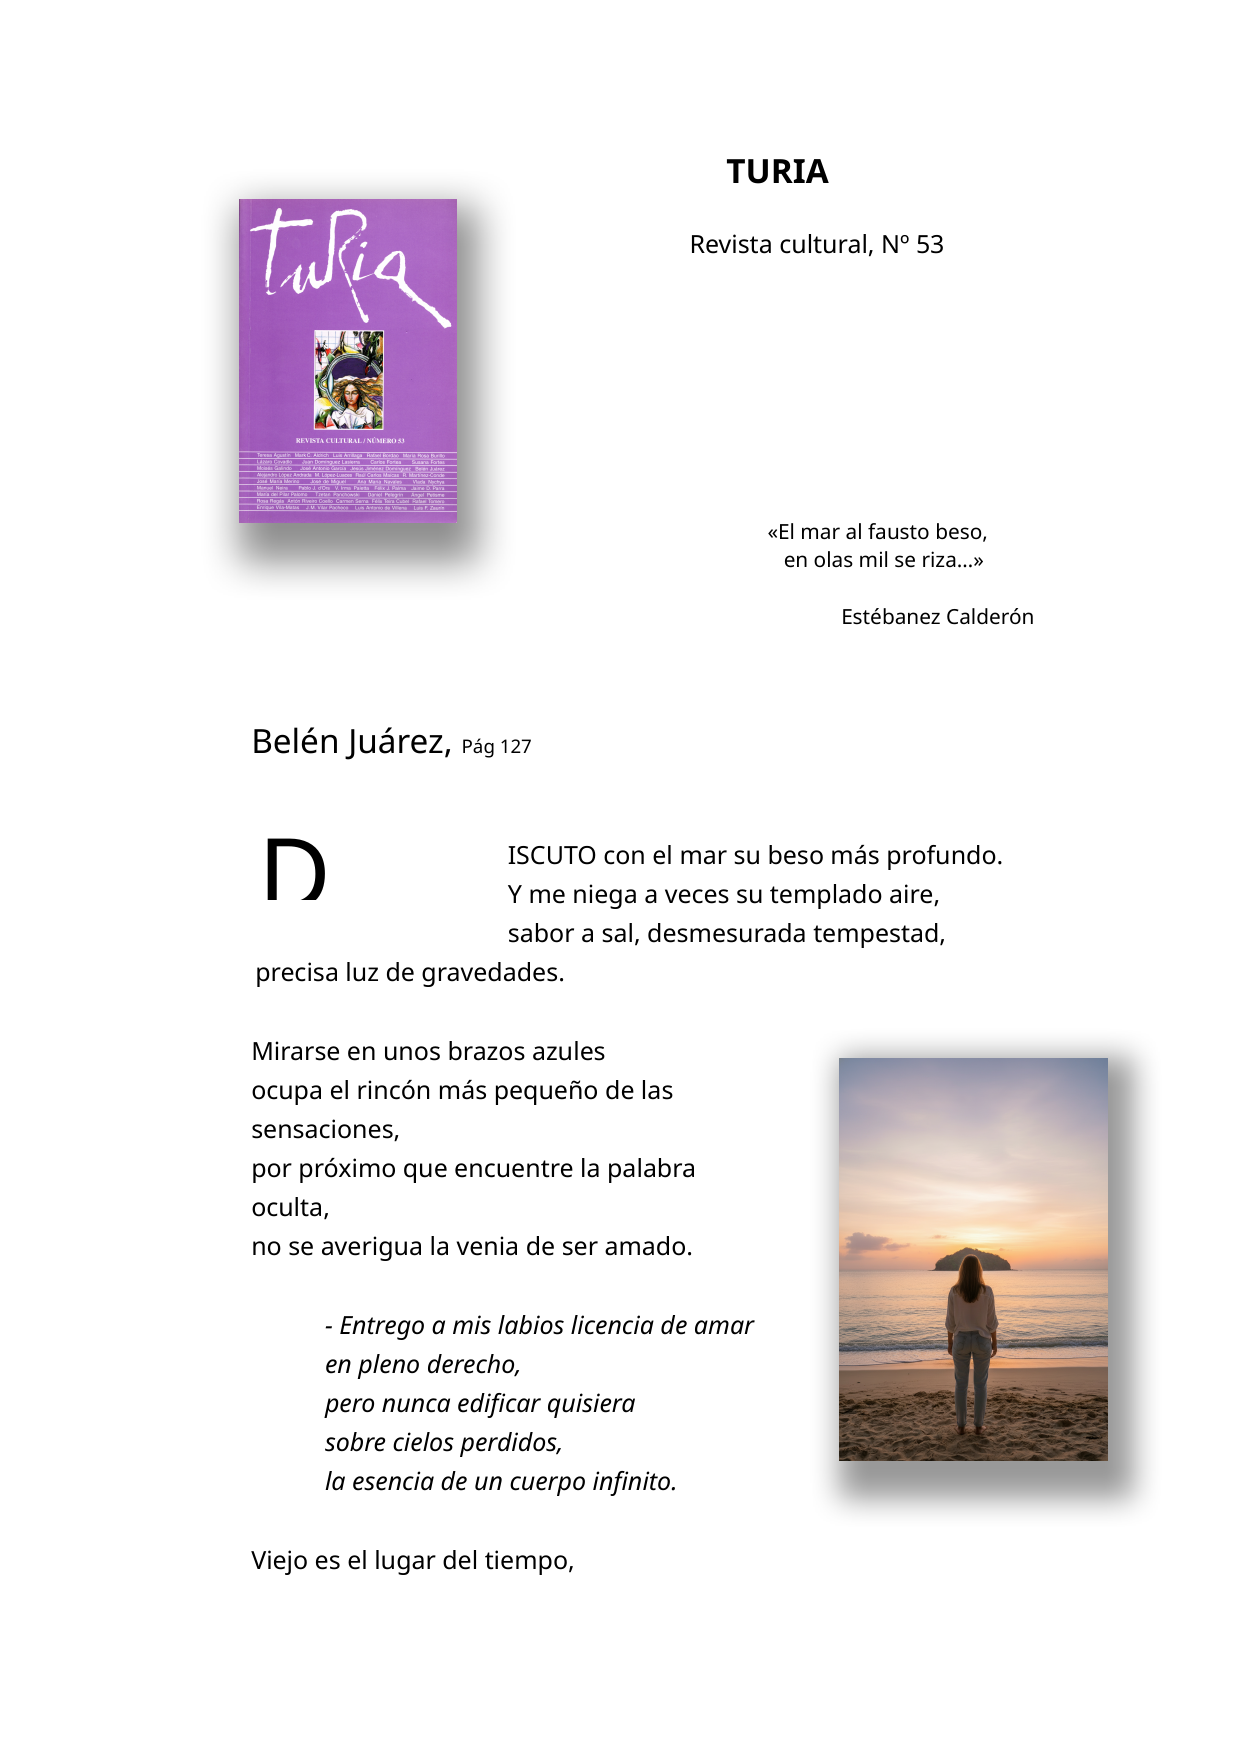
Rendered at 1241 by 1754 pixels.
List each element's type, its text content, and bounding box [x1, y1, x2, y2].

text - Entrego a mis labios licencia de amar [325, 1307, 783, 1341]
text no se averigua la venia de ser amado. [251, 1229, 783, 1263]
text Revista cultural, Nº 53 [509, 227, 1063, 261]
text ISCUTO con el mar su beso más profundo. [342, 837, 1063, 871]
text Belén Juárez, Pág 127 [251, 718, 1063, 764]
text «El mar al fausto beso, [767, 517, 1063, 546]
text TURIA [509, 148, 1063, 193]
text Viejo es el lugar del tiempo, [251, 1542, 1063, 1576]
text pero nunca edificar quisiera [325, 1386, 783, 1420]
text Estébanez Calderón [841, 602, 1063, 631]
text en olas mil se riza…» [767, 546, 1063, 574]
text por próximo que encuentre la palabra oculta, [251, 1151, 783, 1224]
picture [239, 199, 457, 523]
text Y me niega a veces su templado aire, [325, 877, 1063, 911]
text la esencia de un cuerpo infinito. [325, 1464, 783, 1498]
text Mirarse en unos brazos azules [251, 1033, 783, 1067]
text en pleno derecho, [325, 1347, 783, 1381]
text sabor a sal, desmesurada tempestad, [325, 916, 1063, 950]
text sobre cielos perdidos, [325, 1425, 783, 1459]
text ocupa el rincón más pequeño de las sensaciones, [251, 1072, 783, 1146]
picture [839, 1058, 1108, 1461]
text precisa luz de gravedades. [177, 955, 1063, 989]
